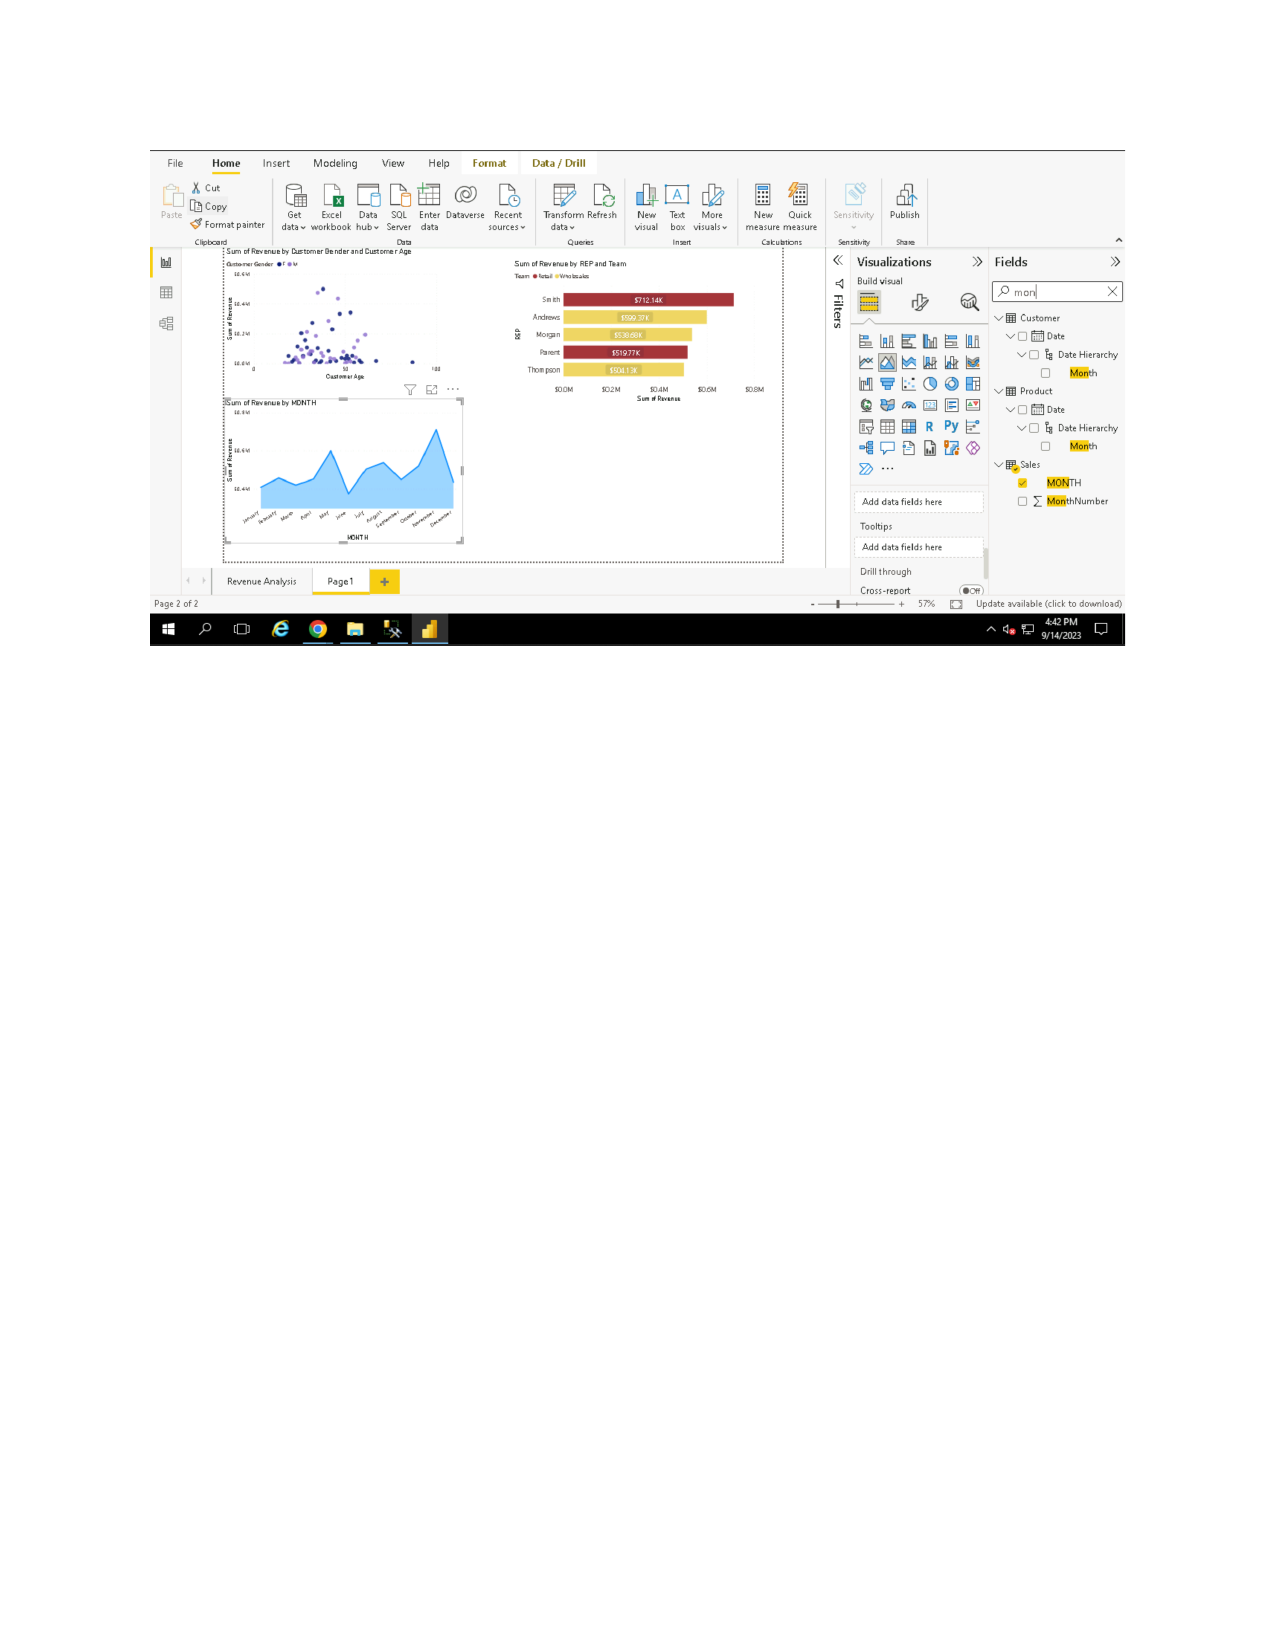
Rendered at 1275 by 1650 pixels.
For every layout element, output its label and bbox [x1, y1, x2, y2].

picture [150, 150, 1125, 646]
